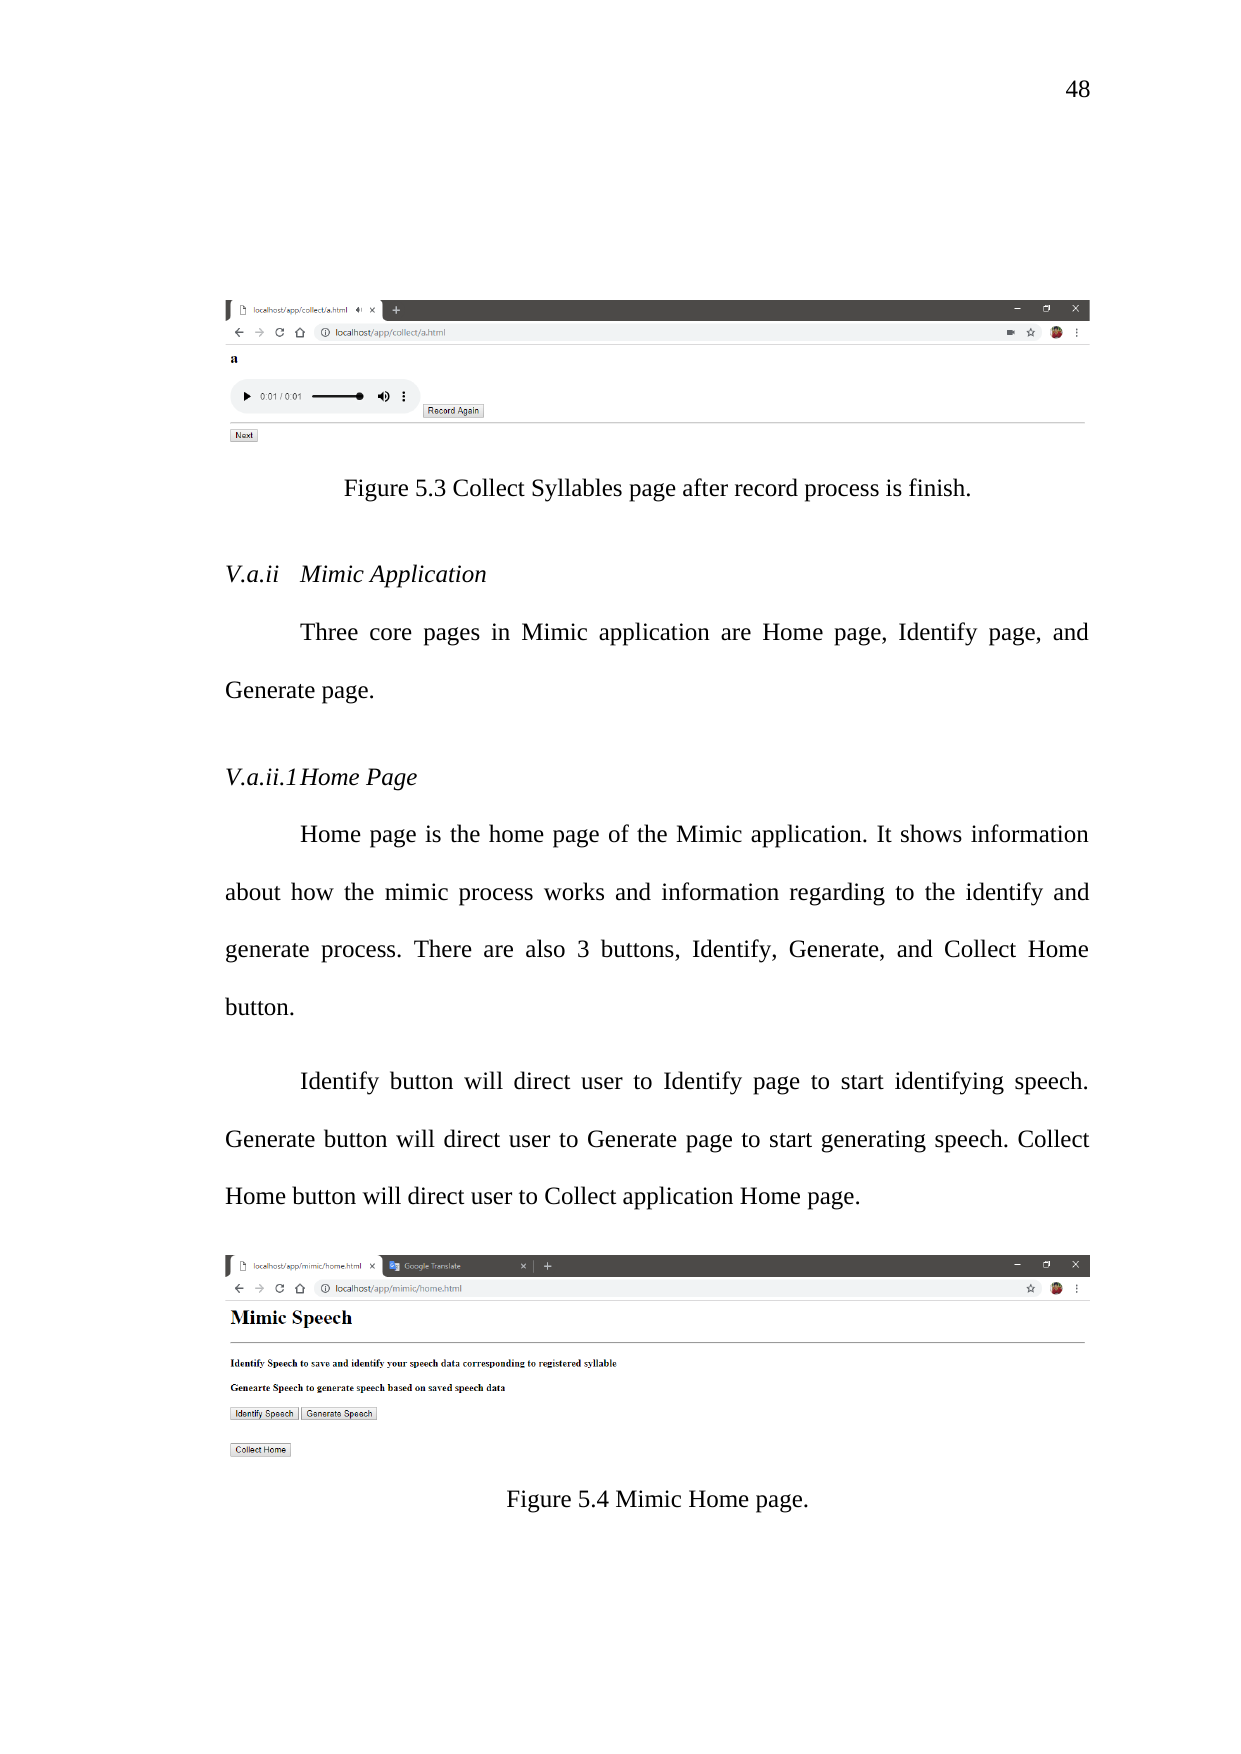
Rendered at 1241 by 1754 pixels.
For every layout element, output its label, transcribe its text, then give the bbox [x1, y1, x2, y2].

picture [225, 1255, 1090, 1468]
text Figure 5.3 Collect Syllables page after record process is finish. [225, 473, 1090, 502]
text Three core pages in Mimic application are Home page, Identify page, and Generate page. [225, 617, 1090, 704]
text Figure 5.4 Mimic Home page. [225, 1484, 1090, 1513]
text Identify button will direct user to Identify page to start identifying speech. Generate button will direct user to Generate page to start generating speech. Collect Home button will direct user to Collect application Home page. [225, 1066, 1090, 1210]
subtitle Mimic Application [225, 559, 1090, 588]
picture [225, 300, 1090, 457]
text Home page is the home page of the Mimic application. It shows information about how the mimic process works and information regarding to the identify and generate process. There are also 3 buttons, Identify, Generate, and Collect Home button. [225, 819, 1090, 1021]
subtitle Home Page [225, 762, 1090, 790]
